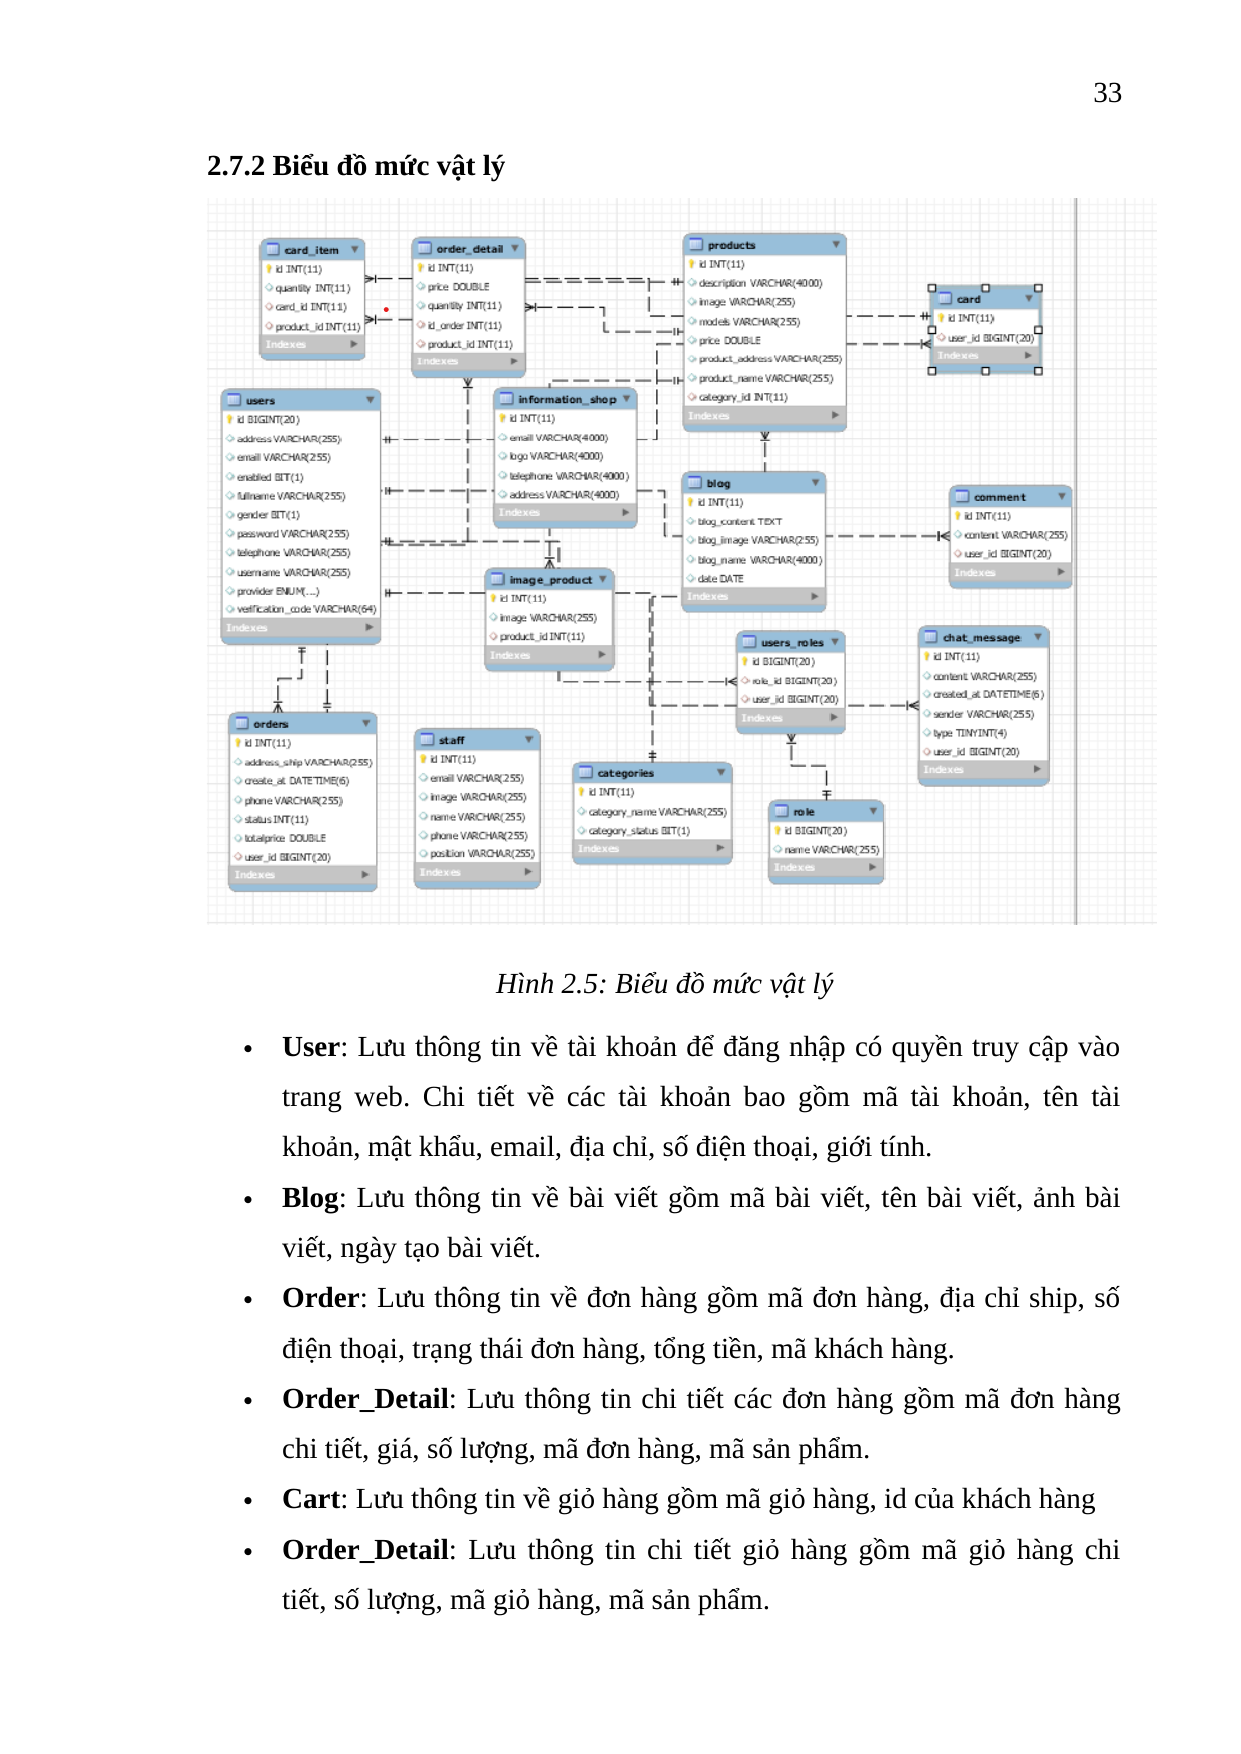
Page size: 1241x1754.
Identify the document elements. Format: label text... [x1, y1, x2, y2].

list Order: Lưu thông tin về đơn hàng gồm mã đơn hàng, địa chỉ ship, số điện thoại, trạng thái đơn hàng, tổng tiền, mã khách hàng. [244, 1280, 1122, 1364]
list User: Lưu thông tin về tài khoản để đăng nhập có quyền truy cập vào trang web. Chi tiết về các tài khoản bao gồm mã tài khoản, tên tài khoản, mật khẩu, email, địa chỉ, số điện thoại, giới tính. [244, 1029, 1122, 1163]
list Blog: Lưu thông tin về bài viết gồm mã bài viết, tên bài viết, ảnh bài viết, ngày tạo bài viết. [244, 1180, 1122, 1264]
text Hình 2.5: Biểu đồ mức vật lý [207, 966, 1122, 999]
picture [206, 198, 1157, 925]
list Order_Detail: Lưu thông tin chi tiết các đơn hàng gồm mã đơn hàng chi tiết, giá, số lượng, mã đơn hàng, mã sản phẩm. [244, 1381, 1122, 1465]
list Cart: Lưu thông tin về giỏ hàng gồm mã giỏ hàng, id của khách hàng [244, 1482, 1122, 1515]
subtitle 2.7.2 Biểu đồ mức vật lý [207, 148, 1122, 181]
list Order_Detail: Lưu thông tin chi tiết giỏ hàng gồm mã giỏ hàng chi tiết, số lượng, mã giỏ hàng, mã sản phẩm. [244, 1532, 1122, 1616]
